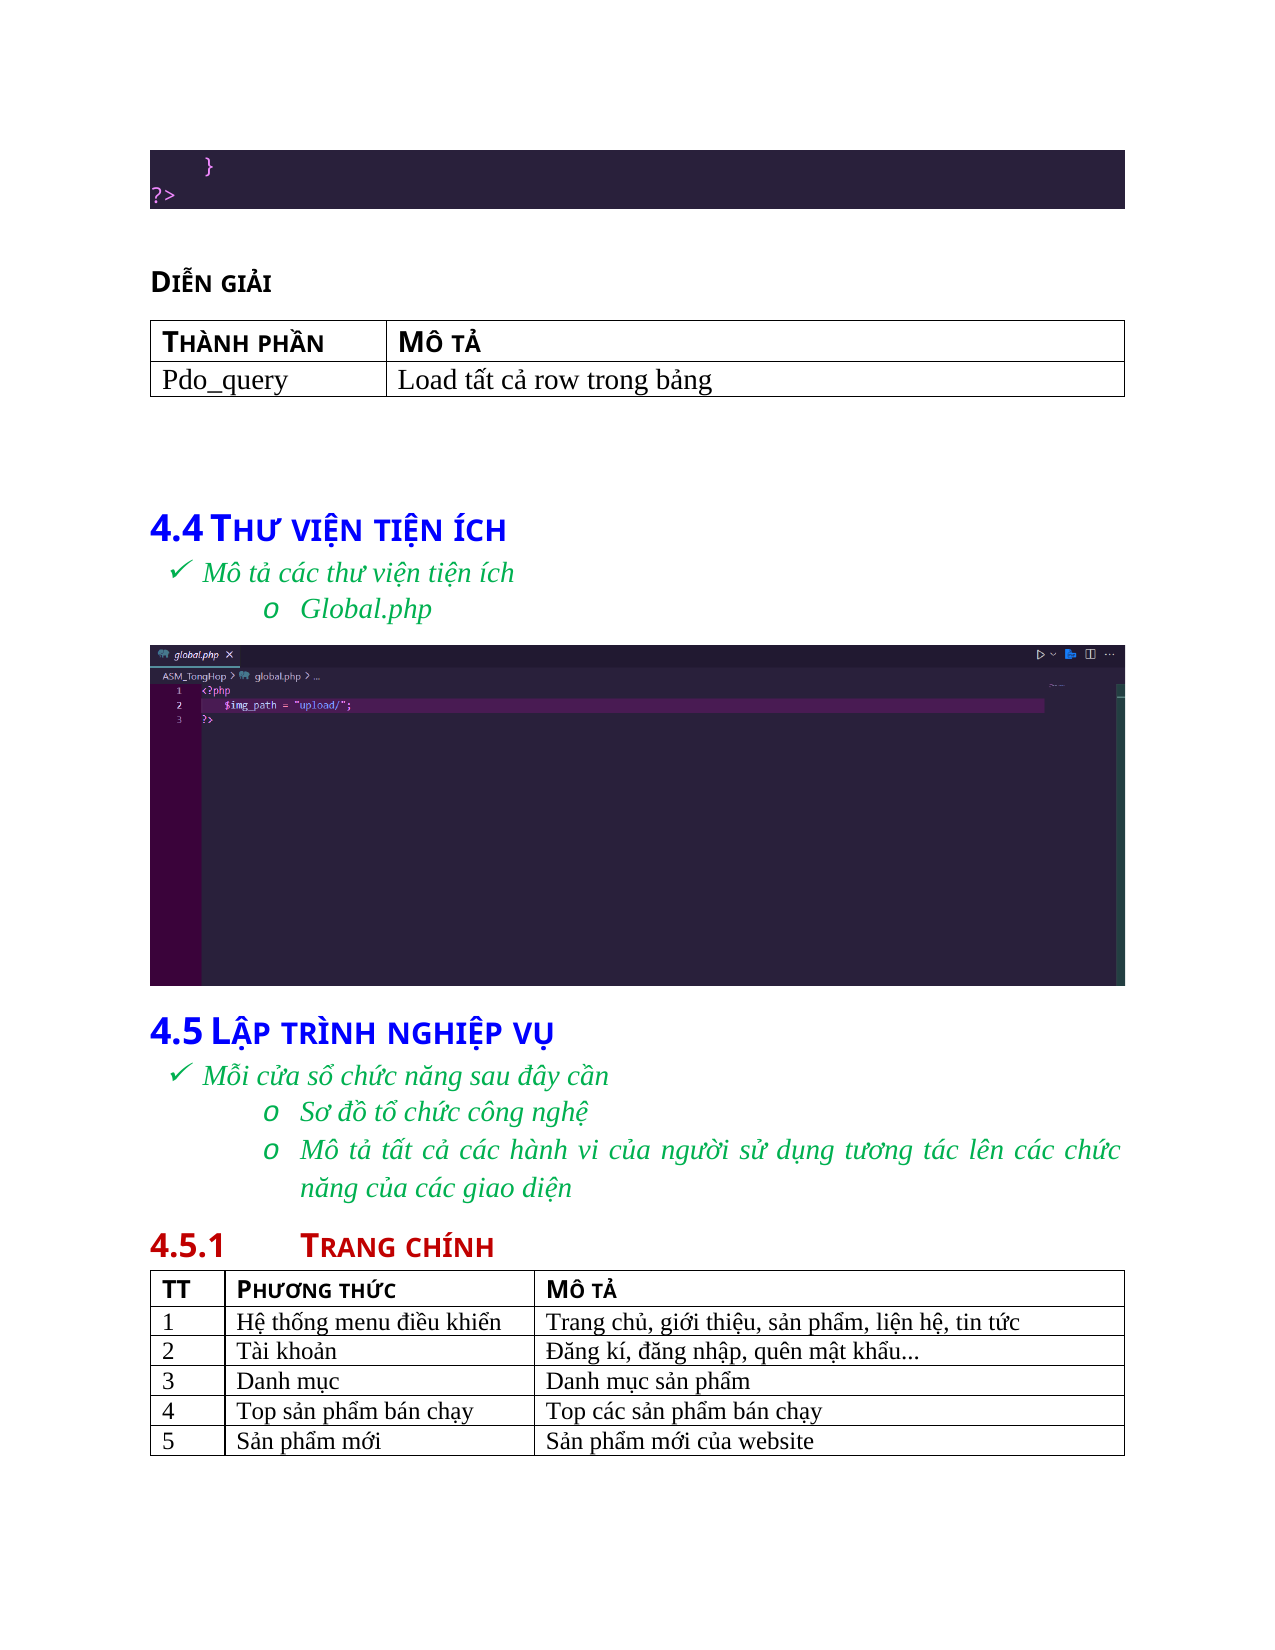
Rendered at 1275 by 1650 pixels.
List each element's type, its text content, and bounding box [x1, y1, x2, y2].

table_cell 5 [151, 1426, 224, 1454]
table_cell Top các sản phẩm bán chạy [535, 1396, 1124, 1425]
table_cell Tài khoản [226, 1336, 534, 1365]
list Mỗi cửa sổ chức năng sau đây cần [165, 1058, 1125, 1092]
table_cell Danh mục [226, 1366, 534, 1395]
subtitle Thư viện tiện ích [150, 501, 1125, 552]
table_cell Load tất cả row trong bảng [387, 362, 1124, 396]
table_header Thành phần [151, 321, 386, 361]
table_cell Sản phẩm mới của website [535, 1426, 1124, 1454]
subtitle Lập trình nghiệp vụ [150, 1004, 1125, 1055]
list Sơ đồ tổ chức công nghệ [262, 1094, 1125, 1130]
list Mô tả các thư viện tiện ích [165, 555, 1125, 589]
picture [150, 645, 1125, 986]
table_cell 4 [151, 1396, 224, 1425]
text } [150, 150, 1125, 180]
table_cell 3 [151, 1366, 224, 1395]
text ?> [150, 180, 1125, 209]
subtitle Trang chính [150, 1222, 1125, 1268]
table_cell Danh mục sản phẩm [535, 1366, 1124, 1395]
list Mô tả tất cả các hành vi của người sử dụng tương tác lên các chức năng của các giao diện [262, 1132, 1125, 1204]
table_header TT [151, 1271, 224, 1306]
text Diễn giải [150, 262, 1125, 301]
table_cell Top sản phẩm bán chạy [226, 1396, 534, 1425]
table_cell Pdo_query [151, 362, 386, 396]
table_cell Trang chủ, giới thiệu, sản phẩm, liện hệ, tin tức [535, 1307, 1124, 1335]
table_header Mô tả [535, 1271, 1124, 1306]
table_cell Hệ thống menu điều khiển [226, 1307, 534, 1335]
table_cell Đăng kí, đăng nhập, quên mật khẩu... [535, 1336, 1124, 1365]
list Global.php [262, 591, 1125, 627]
table_header Phương thức [226, 1271, 534, 1306]
table_cell Sản phẩm mới [226, 1426, 534, 1454]
table_cell 1 [151, 1307, 224, 1335]
table_cell 2 [151, 1336, 224, 1365]
table_header Mô tả [387, 321, 1124, 361]
